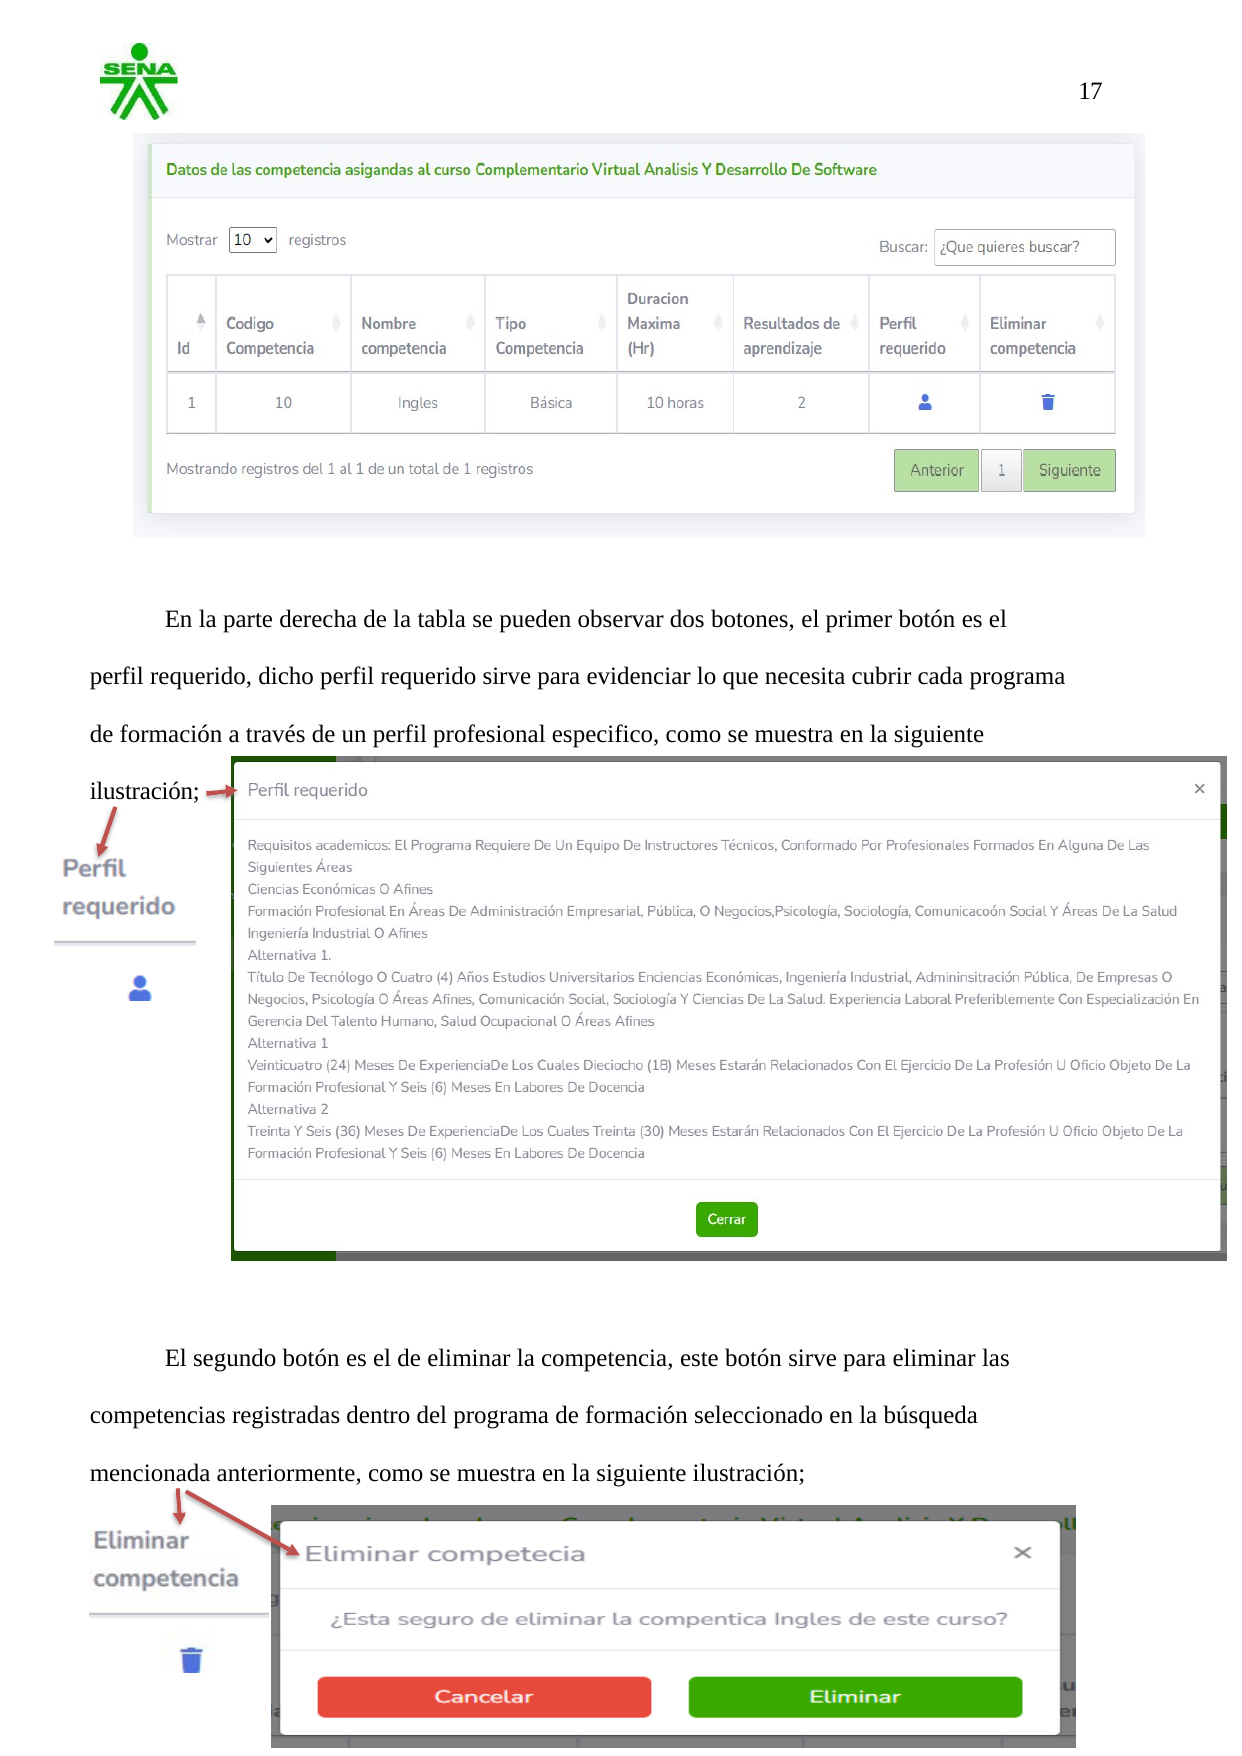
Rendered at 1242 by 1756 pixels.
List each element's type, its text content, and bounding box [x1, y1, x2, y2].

picture [132, 133, 1146, 538]
picture [54, 802, 196, 1001]
picture [89, 1484, 1076, 1748]
picture [100, 43, 178, 120]
text En la parte derecha de la tabla se pueden observar dos botones, el primer botón es el perfil requerido, dicho perfil requerido sirve para evidenciar lo que necesita cubrir cada programa de formación a través de un perfil profesional especifico, como se muestra en la siguiente ilustración; [89, 604, 1067, 805]
picture [199, 756, 1227, 1261]
text El segundo botón es el de eliminar la competencia, este botón sirve para eliminar las competencias registradas dentro del programa de formación seleccionado en la búsqueda mencionada anteriormente, como se muestra en la siguiente ilustración; [89, 1343, 1074, 1487]
